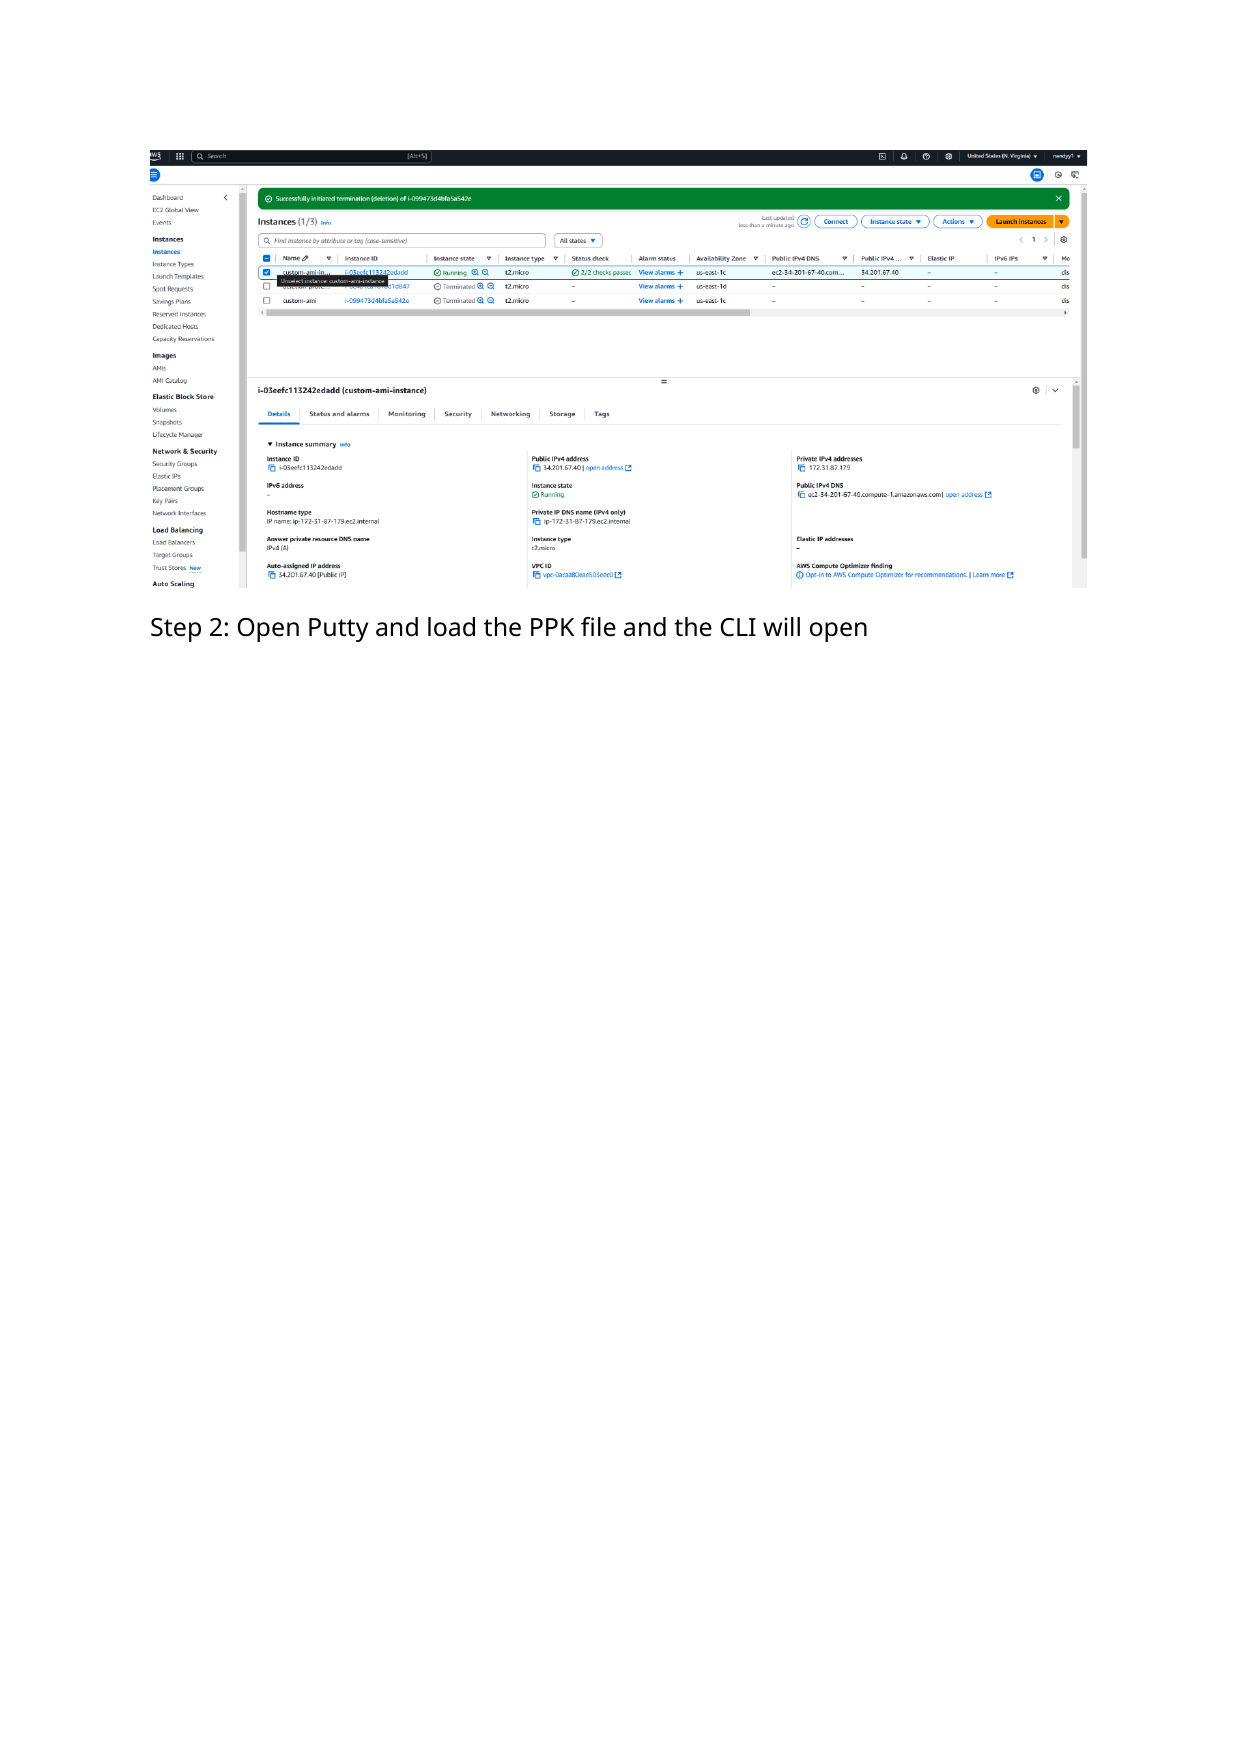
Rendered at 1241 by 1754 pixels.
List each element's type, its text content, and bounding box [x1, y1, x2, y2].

picture [150, 150, 1088, 588]
text Step 2: Open Putty and load the PPK file and the CLI will open [150, 610, 1090, 644]
